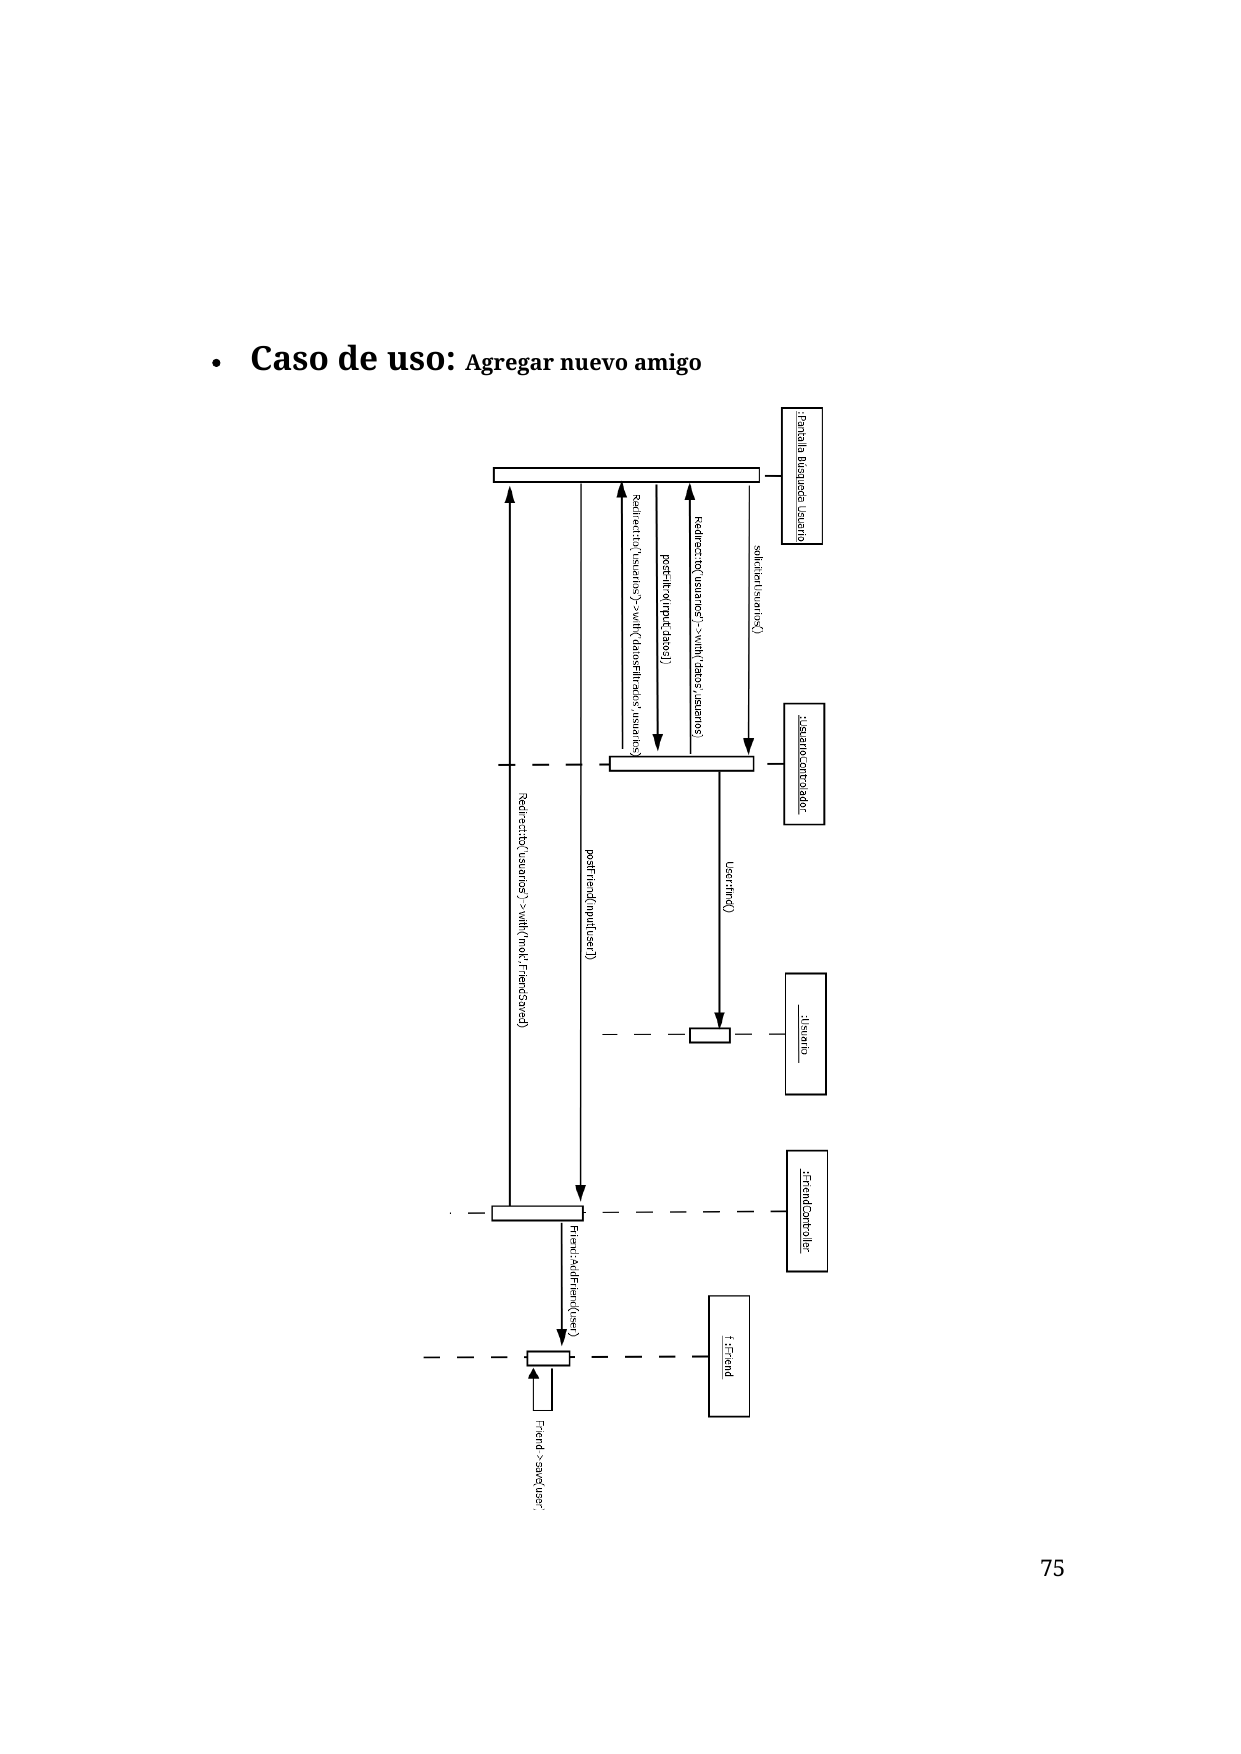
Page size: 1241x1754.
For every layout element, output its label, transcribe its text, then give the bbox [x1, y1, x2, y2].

list Caso de uso: Agregar nuevo amigo [212, 335, 1065, 380]
picture [413, 407, 828, 1510]
